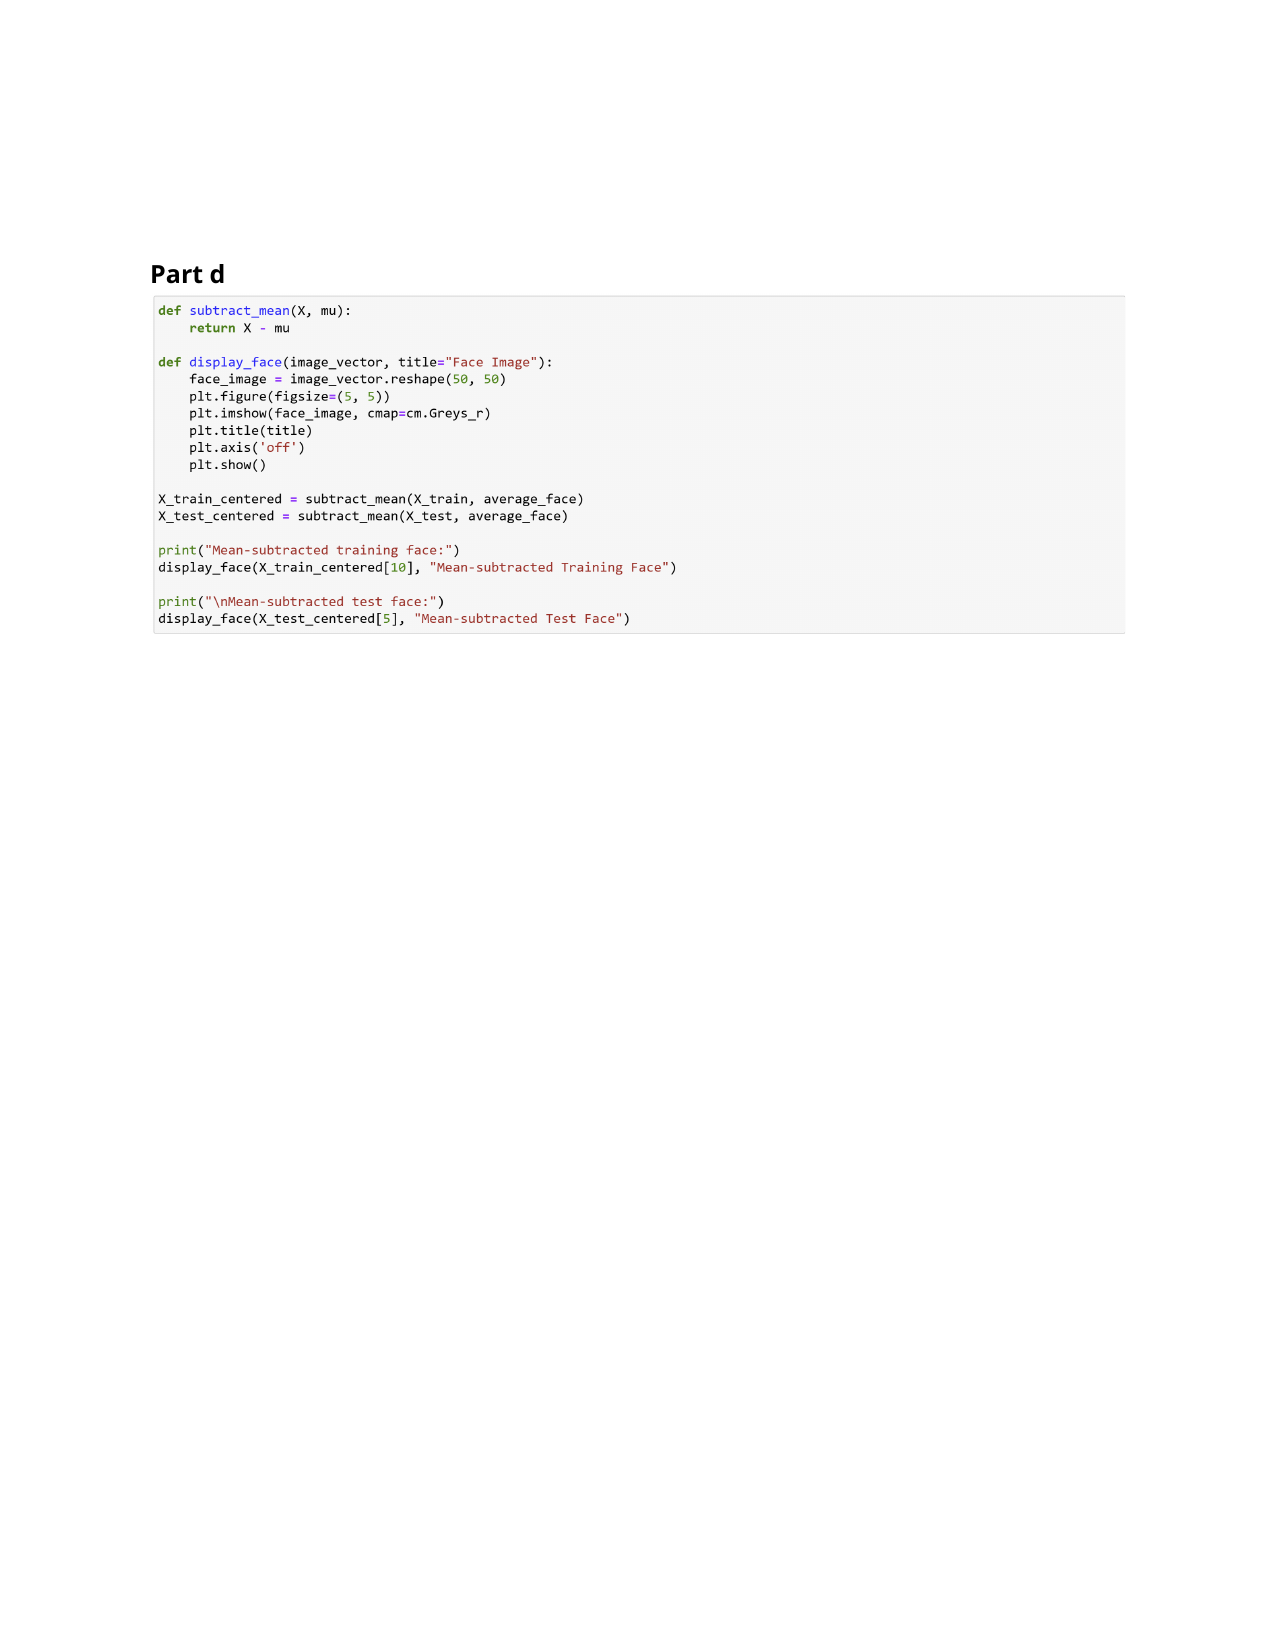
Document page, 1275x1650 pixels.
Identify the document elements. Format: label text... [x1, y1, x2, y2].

text Part d [150, 257, 1125, 293]
picture [150, 293, 1125, 634]
